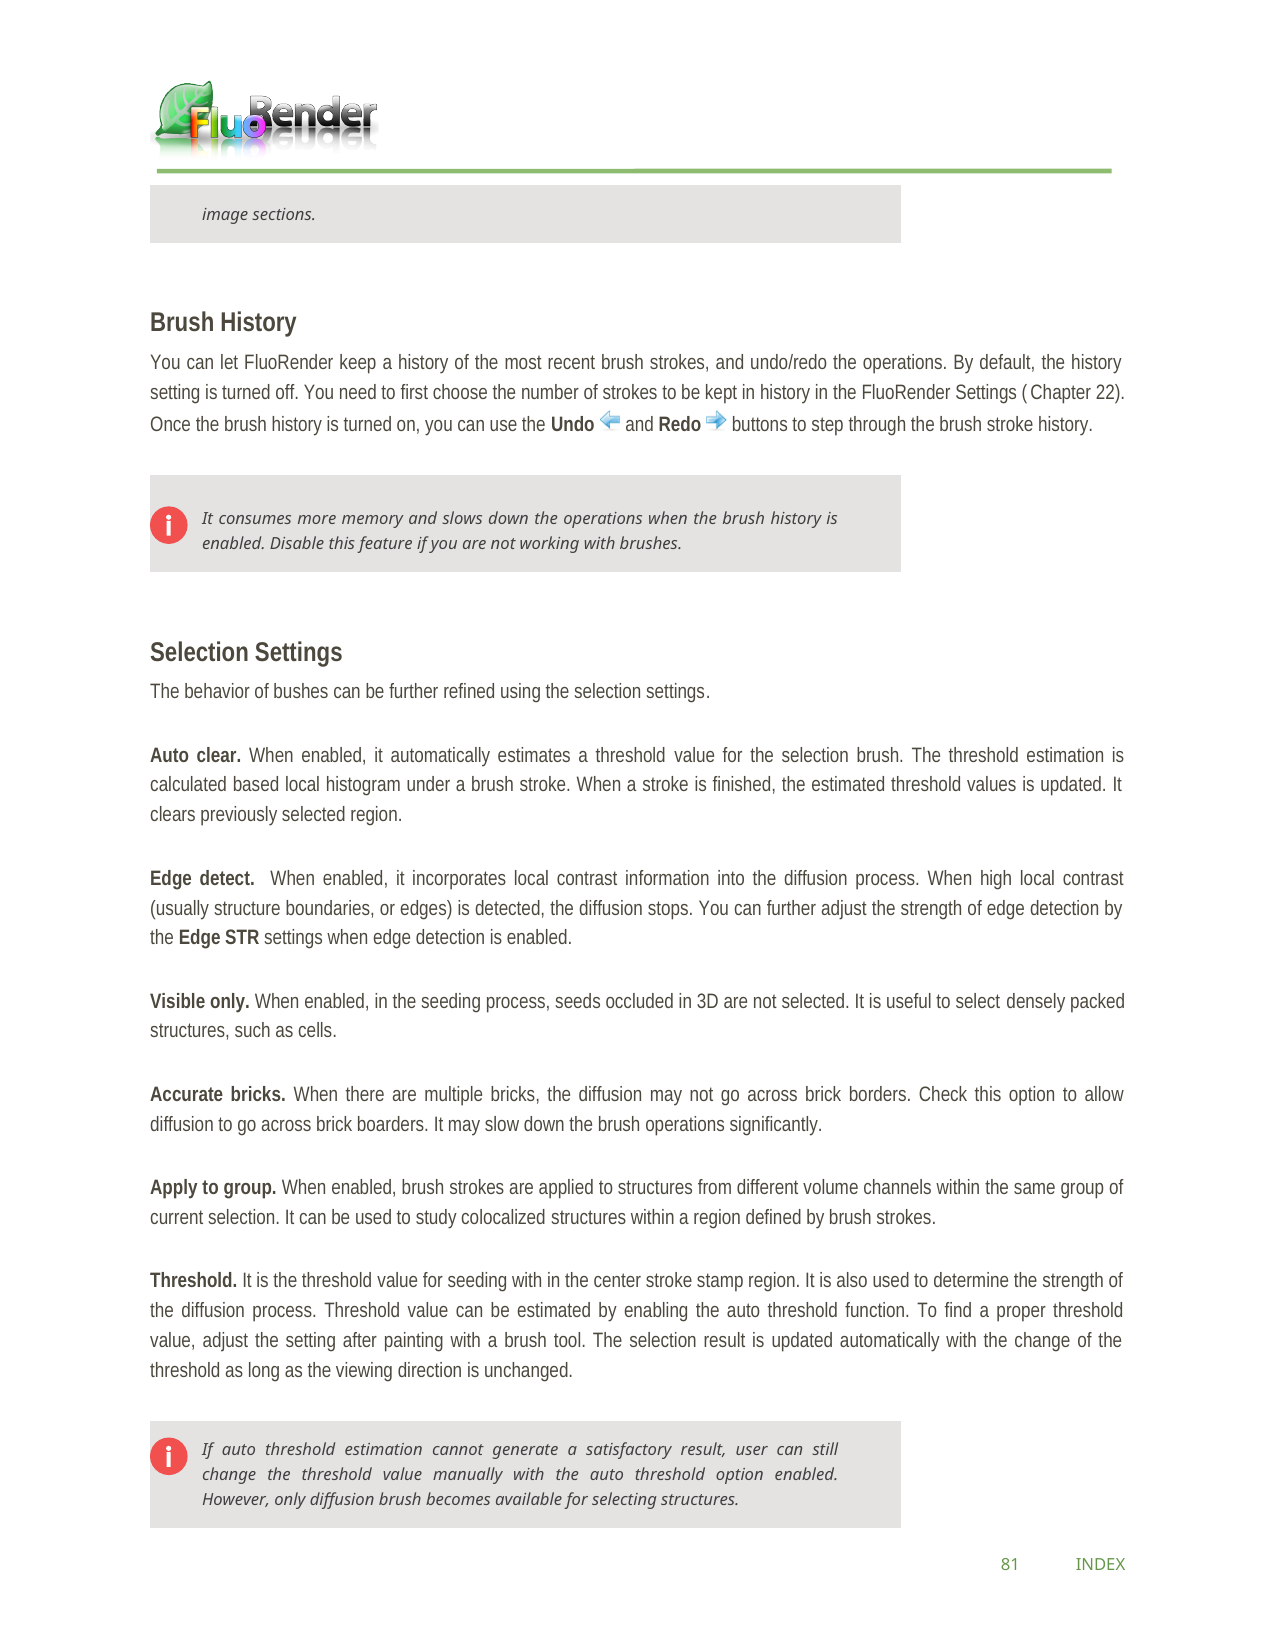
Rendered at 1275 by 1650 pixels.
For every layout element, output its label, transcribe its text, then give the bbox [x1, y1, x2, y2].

text Edge detect. When enabled, it incorporates local contrast information into the diffusion process. When high local contrast (usually structure boundaries, or edges) is detected, the diffusion stops. You can further adjust the strength of edge detection by the Edge STR settings when edge detection is enabled. [150, 866, 1125, 949]
text Auto clear. When enabled, it automatically estimates a threshold value for the selection brush. The threshold estimation is calculated based local histogram under a brush stroke. When a stroke is finished, the estimated threshold values is updated. It clears previously selected region. [150, 742, 1125, 826]
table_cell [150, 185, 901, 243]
text Apply to group. When enabled, brush strokes are applied to structures from different volume channels within the same group of current selection. It can be used to study colocalized structures within a region defined by brush strokes. [150, 1175, 1125, 1229]
text Threshold. It is the threshold value for seeding with in the center stroke stamp region. It is also used to determine the strength of the diffusion process. Threshold value can be estimated by enabling the auto threshold function. To find a proper threshold value, adjust the setting after painting with a brush tool. The selection result is updated automatically with the change of the threshold as long as the viewing direction is unchanged. [150, 1268, 1125, 1382]
text Accurate bricks. When there are multiple bricks, the diffusion may not go across brick borders. Check this option to allow diffusion to go across brick boarders. It may slow down the brush operations significantly. [150, 1082, 1125, 1136]
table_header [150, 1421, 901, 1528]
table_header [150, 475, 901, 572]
picture [150, 75, 379, 162]
text You can let FluoRender keep a history of the most recent brush strokes, and undo/redo the operations. By default, the history setting is turned off. You need to first choose the number of strokes to be kept in history in the FluoRender Settings (Chapter 22). Once the brush history is turned on, you can use the Undo and Redo buttons to step through the brush stroke history. [150, 350, 1125, 435]
text The behavior of bushes can be further refined using the selection settings. [150, 679, 1125, 703]
subtitle Selection Settings [150, 636, 1125, 667]
picture [705, 410, 727, 431]
picture [599, 410, 621, 431]
subtitle Brush History [150, 307, 1125, 338]
text Visible only. When enabled, in the seeding process, seeds occluded in 3D are not selected. It is useful to select densely packed structures, such as cells. [150, 988, 1125, 1042]
